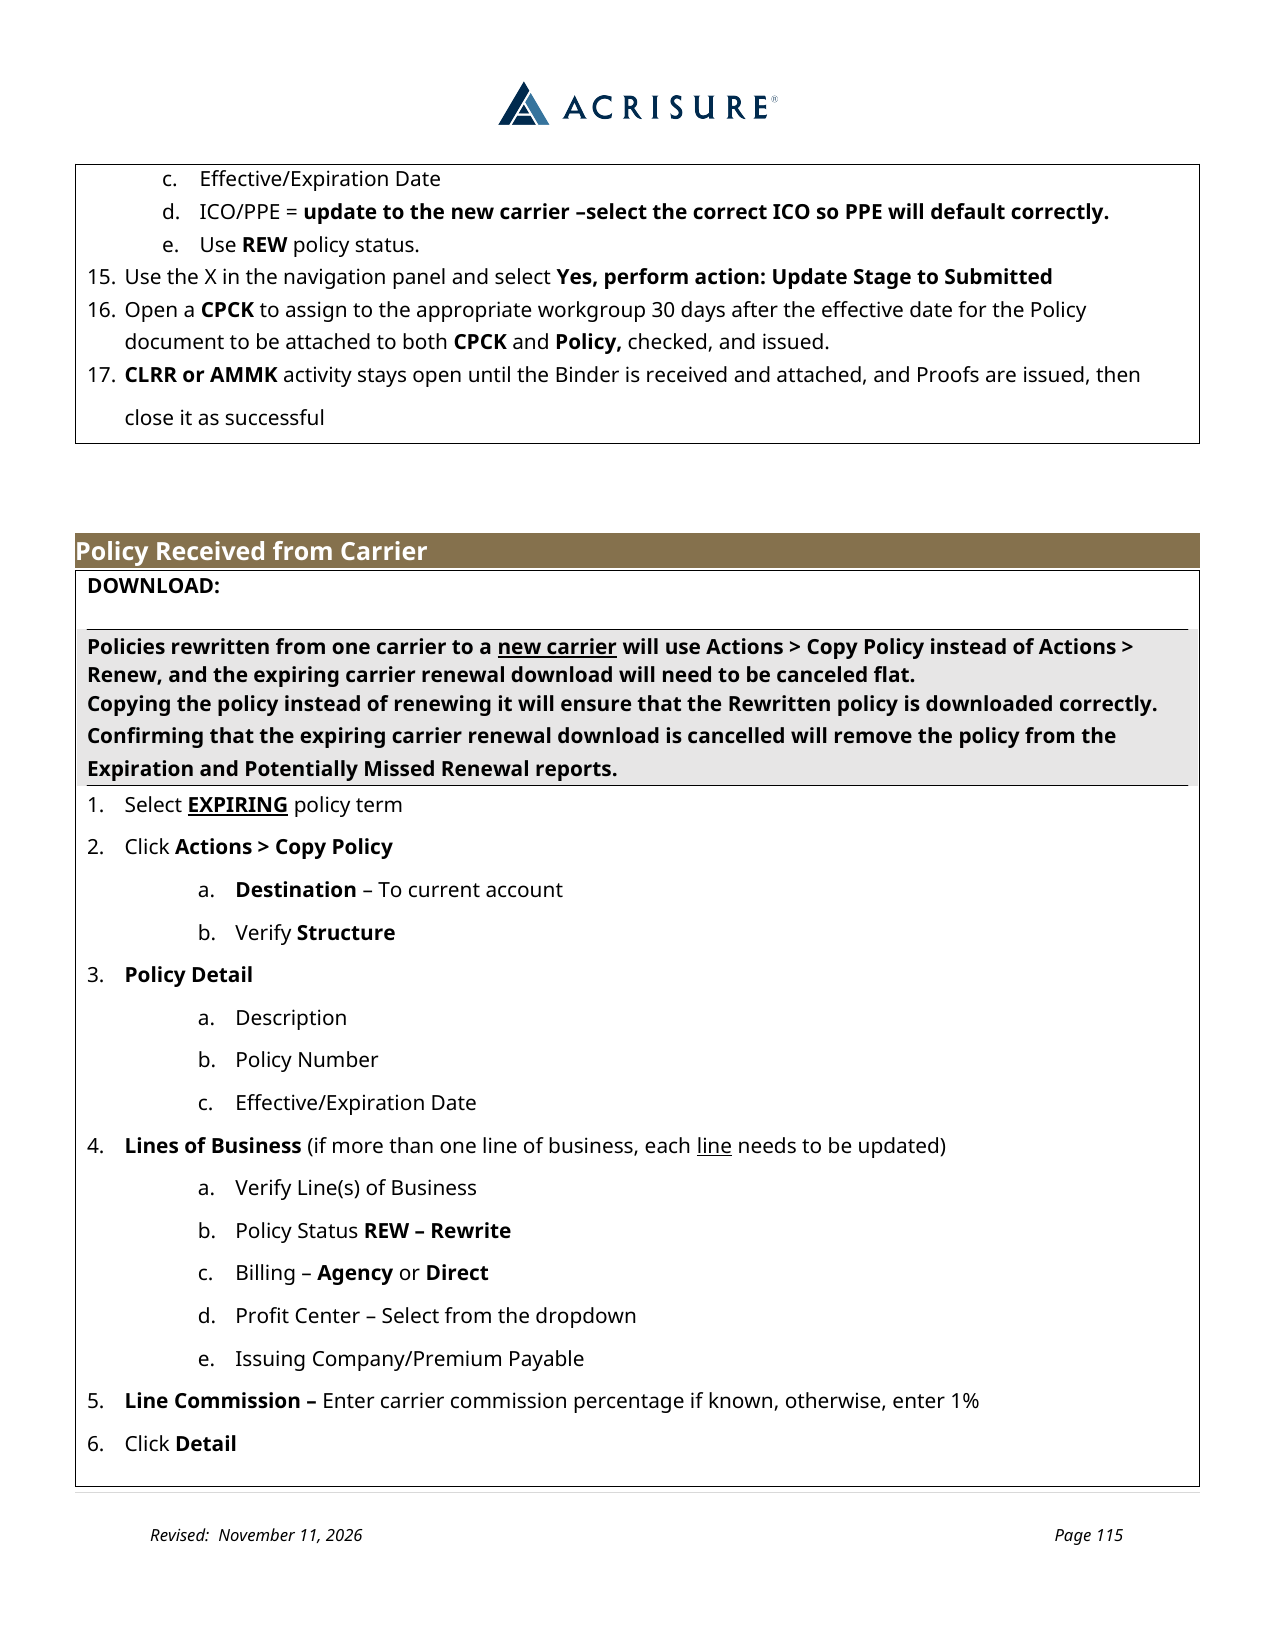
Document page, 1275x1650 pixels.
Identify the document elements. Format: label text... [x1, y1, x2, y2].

picture [496, 75, 779, 135]
subtitle Policy Received from Carrier [75, 533, 1200, 568]
